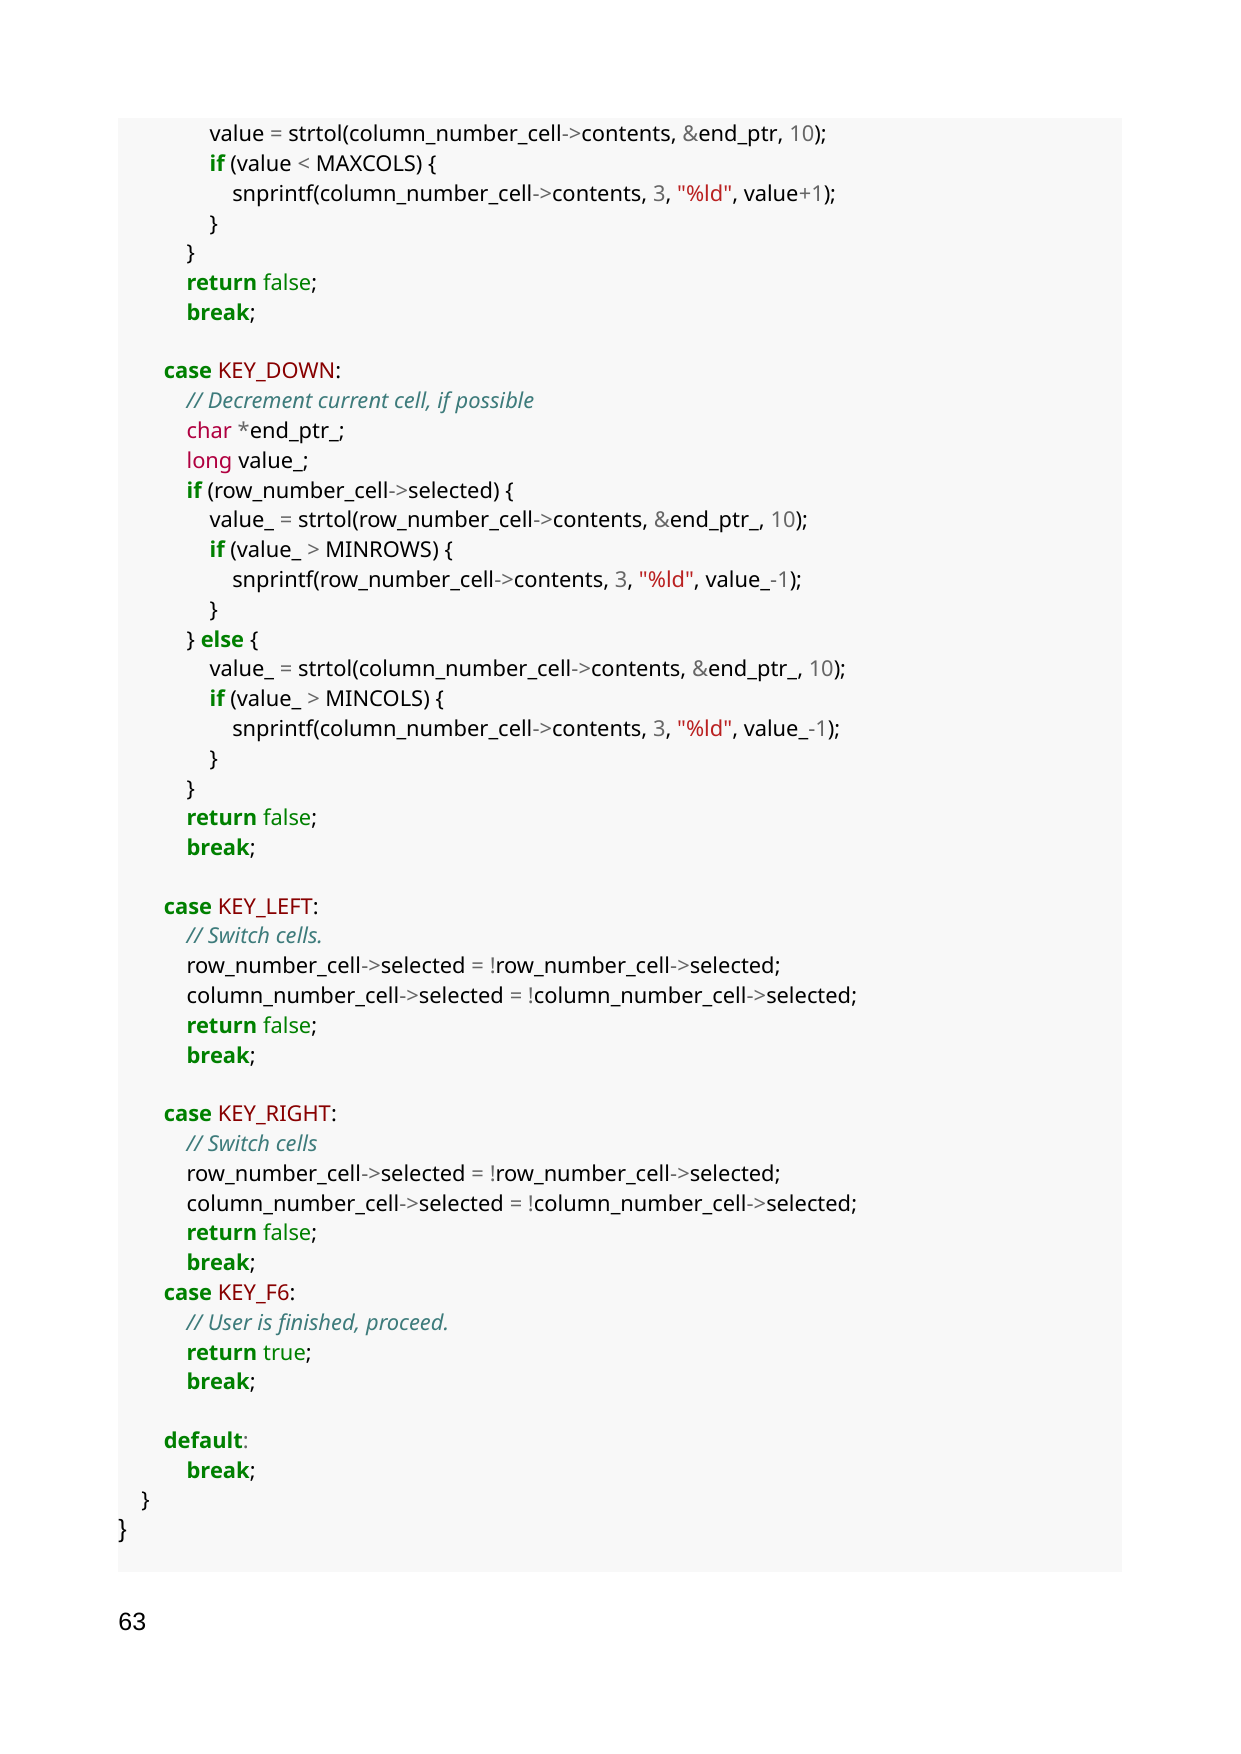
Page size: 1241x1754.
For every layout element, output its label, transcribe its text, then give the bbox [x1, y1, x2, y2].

text if (value < MAXCOLS) { [118, 148, 1122, 178]
text return false; [118, 1010, 1122, 1039]
text column_number_cell->selected = !column_number_cell->selected; [118, 1187, 1122, 1217]
text break; [118, 1039, 1122, 1069]
text } [118, 772, 1122, 802]
text } [118, 207, 1122, 237]
text char *end_ptr_; [118, 415, 1122, 445]
text break; [118, 297, 1122, 327]
text // User is finished, proceed. [118, 1307, 1122, 1336]
text case KEY_RIGHT: [118, 1098, 1122, 1128]
text long value_; [118, 445, 1122, 474]
text snprintf(row_number_cell->contents, 3, "%ld", value_-1); [118, 564, 1122, 594]
text break; [118, 832, 1122, 862]
text case KEY_DOWN: [118, 355, 1122, 385]
text } [118, 237, 1122, 267]
text case KEY_LEFT: [118, 891, 1122, 920]
text value_ = strtol(column_number_cell->contents, &end_ptr_, 10); [118, 653, 1122, 683]
text if (value_ > MINROWS) { [118, 534, 1122, 564]
text if (value_ > MINCOLS) { [118, 683, 1122, 713]
text snprintf(column_number_cell->contents, 3, "%ld", value_-1); [118, 713, 1122, 743]
text } [118, 743, 1122, 772]
text // Decrement current cell, if possible [118, 385, 1122, 415]
text return false; [118, 267, 1122, 297]
text break; [118, 1366, 1122, 1396]
text break; [118, 1247, 1122, 1277]
text } else { [118, 623, 1122, 653]
text return true; [118, 1336, 1122, 1366]
text row_number_cell->selected = !row_number_cell->selected; [118, 1158, 1122, 1187]
text } [118, 594, 1122, 623]
text if (row_number_cell->selected) { [118, 474, 1122, 504]
text value = strtol(column_number_cell->contents, &end_ptr, 10); [118, 118, 1122, 148]
text // Switch cells. [118, 920, 1122, 950]
text return false; [118, 1217, 1122, 1247]
text break; [118, 1454, 1122, 1484]
text case KEY_F6: [118, 1277, 1122, 1307]
text value_ = strtol(row_number_cell->contents, &end_ptr_, 10); [118, 504, 1122, 534]
text snprintf(column_number_cell->contents, 3, "%ld", value+1); [118, 178, 1122, 207]
text column_number_cell->selected = !column_number_cell->selected; [118, 980, 1122, 1010]
text return false; [118, 802, 1122, 832]
text row_number_cell->selected = !row_number_cell->selected; [118, 950, 1122, 980]
text } [118, 1514, 1122, 1543]
text default: [118, 1425, 1122, 1454]
text } [118, 1484, 1122, 1514]
text // Switch cells [118, 1128, 1122, 1158]
